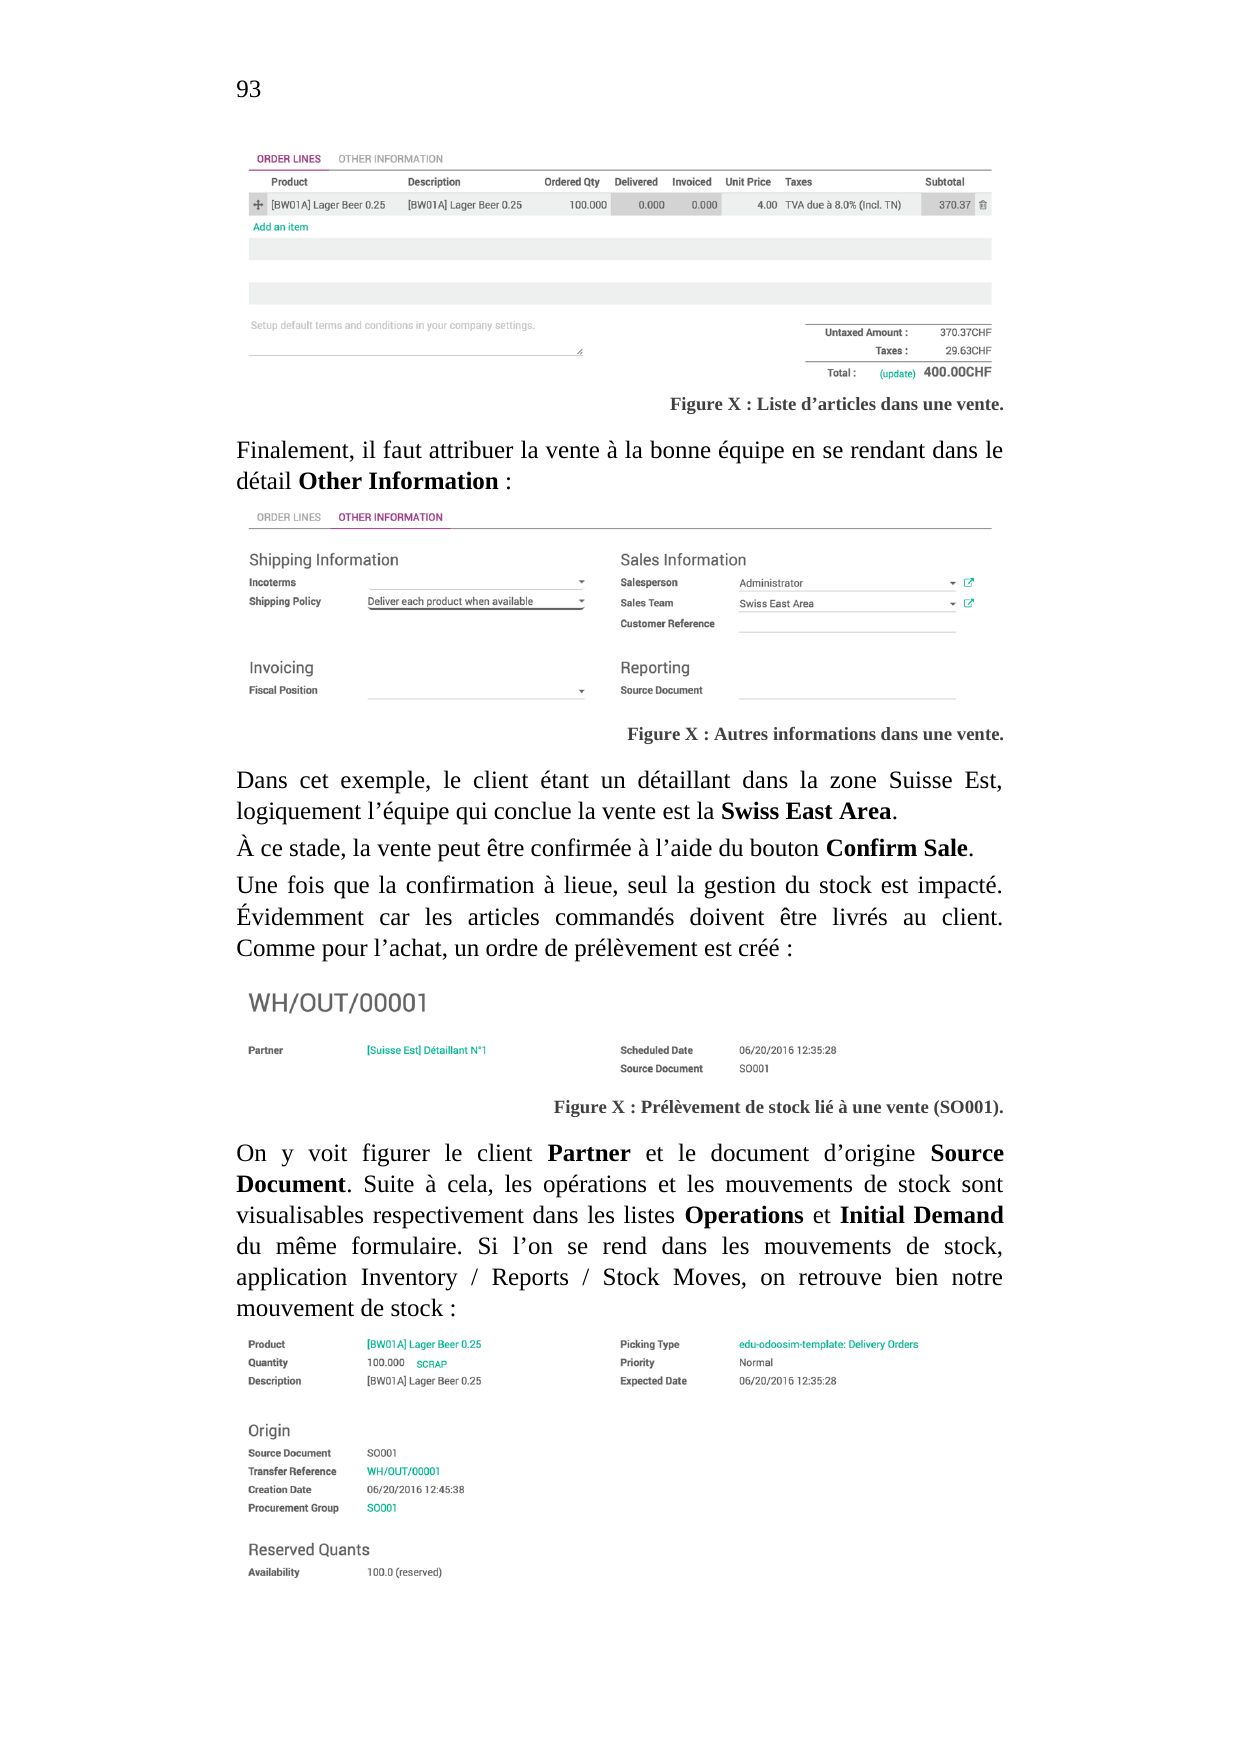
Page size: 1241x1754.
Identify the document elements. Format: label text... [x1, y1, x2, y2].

text Figure X : Autres informations dans une vente. [236, 723, 1004, 744]
picture [236, 1330, 1004, 1586]
text Finalement, il faut attribuer la vente à la bonne équipe en se rendant dans le détail Other Information : [236, 435, 1004, 495]
text Figure X : Prélèvement de stock lié à une vente (SO001). [236, 1096, 1004, 1118]
text Dans cet exemple, le client étant un détaillant dans la zone Suisse Est, logiquement l’équipe qui conclue la vente est la Swiss East Area. [236, 765, 1004, 825]
picture [236, 503, 1004, 715]
text On y voit figurer le client Partner et le document d’origine Source Document. Suite à cela, les opérations et les mouvements de stock sont visualisables respectivement dans les listes Operations et Initial Demand du même formulaire. Si l’on se rend dans les mouvements de stock, application Inventory / Reports / Stock Moves, on retrouve bien notre mouvement de stock : [236, 1138, 1004, 1322]
text Une fois que la confirmation à lieue, seul la gestion du stock est impacté. Évidemment car les articles commandés doivent être livrés au client. Comme pour l’achat, un ordre de prélèvement est créé : [236, 871, 1004, 961]
picture [236, 147, 1004, 385]
text Figure X : Liste d’articles dans une vente. [236, 393, 1004, 415]
text À ce stade, la vente peut être confirmée à l’aide du bouton Confirm Sale. [236, 833, 1004, 862]
picture [236, 970, 1004, 1088]
